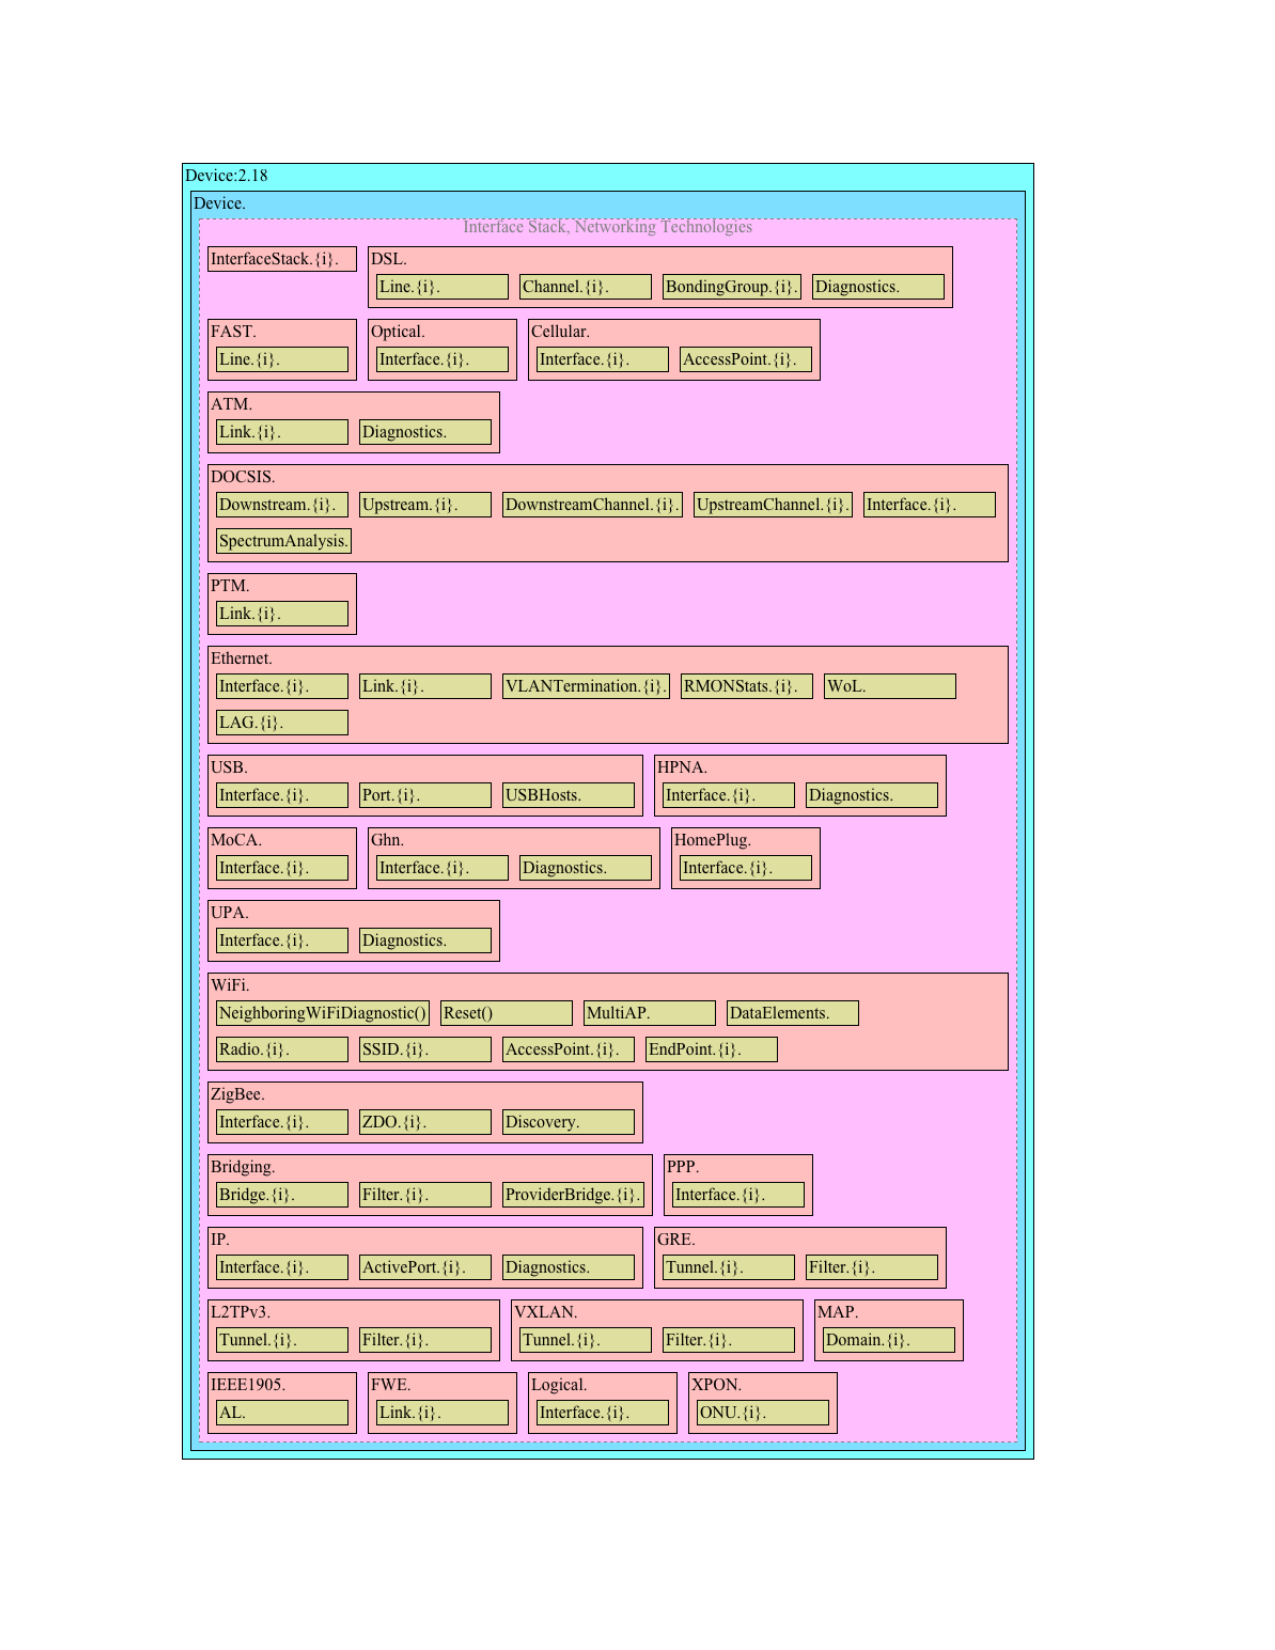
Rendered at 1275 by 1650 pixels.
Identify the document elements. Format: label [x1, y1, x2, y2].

picture [168, 150, 1044, 1465]
